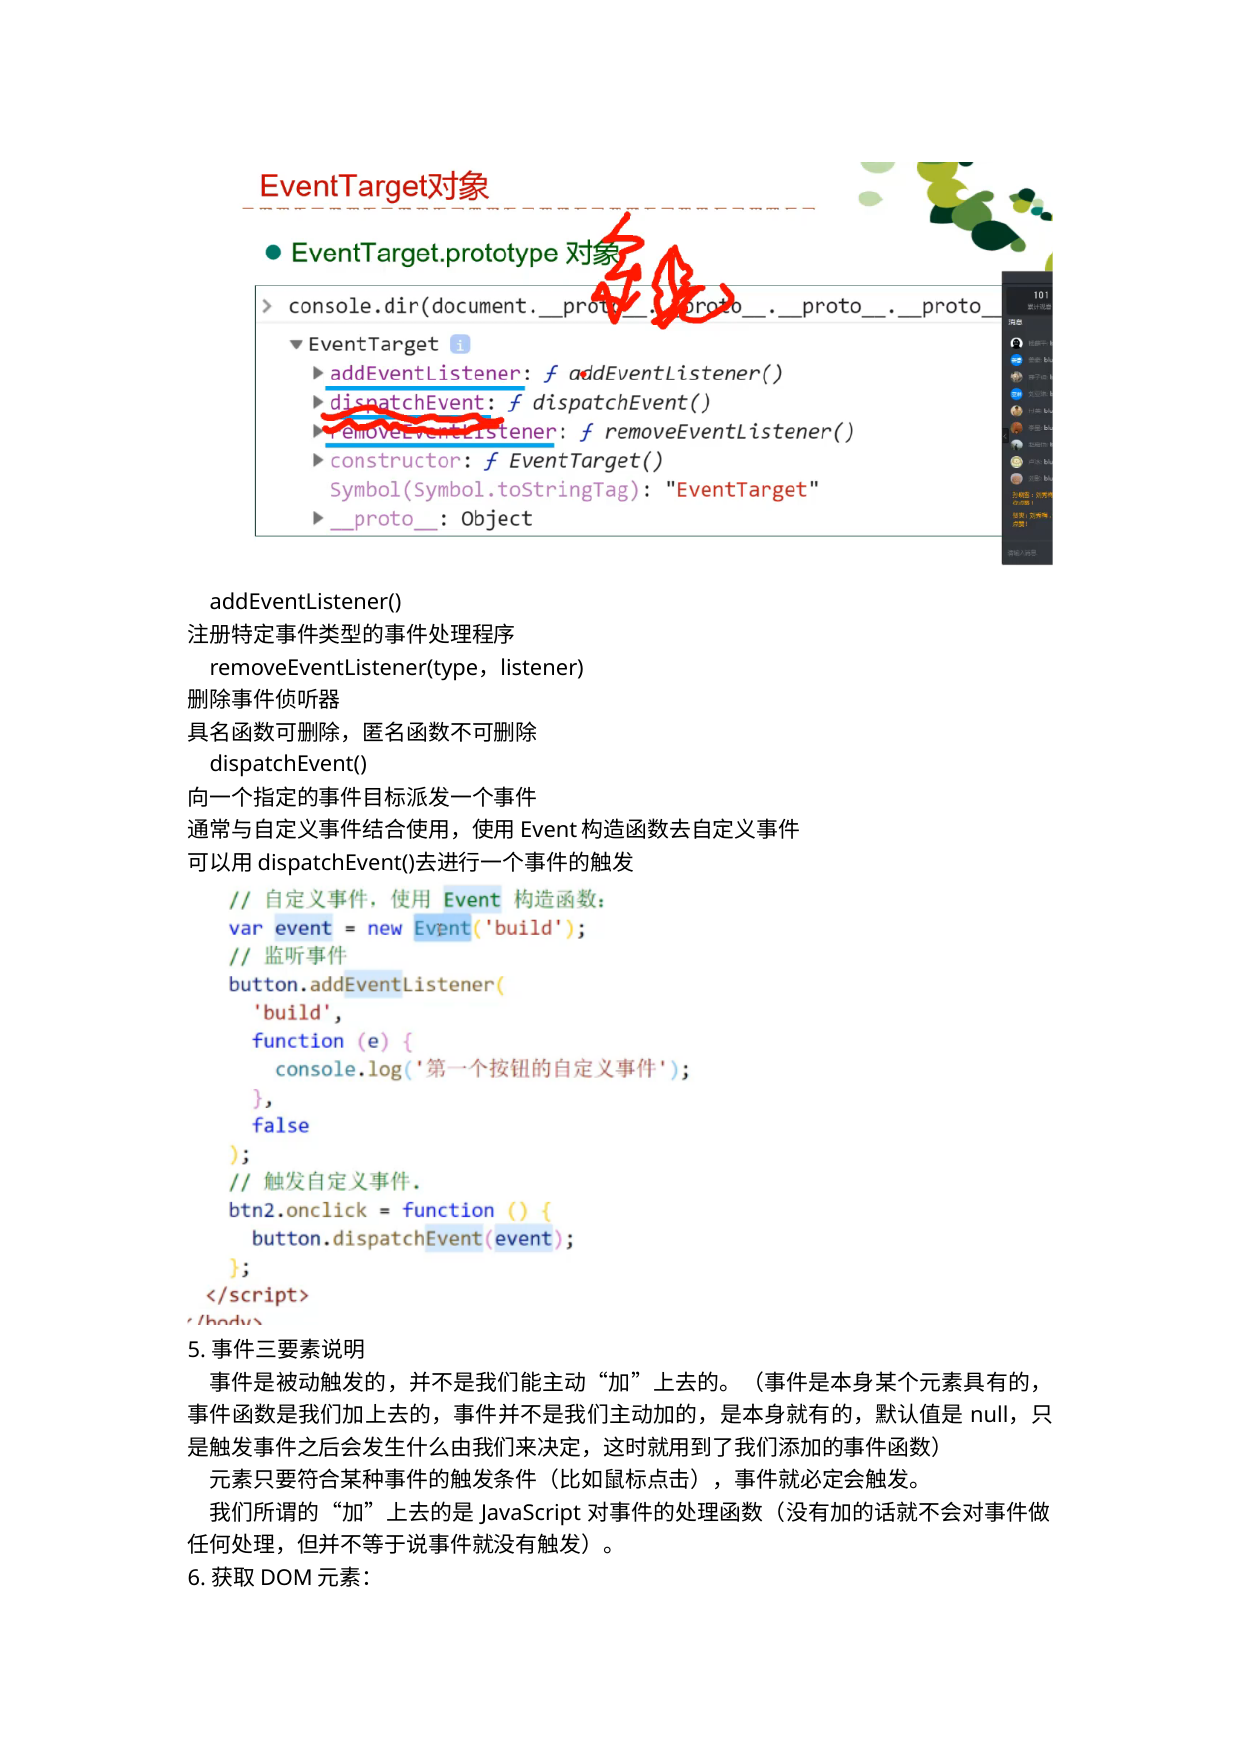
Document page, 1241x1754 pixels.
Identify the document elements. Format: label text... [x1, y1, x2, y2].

text addEventListener() [187, 584, 1053, 617]
text 我们所谓的“加”上去的是 JavaScript 对事件的处理函数（没有加的话就不会对事件做任何处理，但并不等于说事件就没有触发）。 [187, 1494, 1053, 1559]
picture [187, 162, 1053, 567]
text 通常与自定义事件结合使用，使用Event构造函数去自定义事件 [187, 812, 1053, 844]
picture [187, 877, 715, 1325]
text 具名函数可删除，匿名函数不可删除 [187, 714, 1053, 747]
text 删除事件侦听器 [187, 682, 1053, 714]
text dispatchEvent() [187, 747, 1053, 779]
text 6. 获取DOM元素： [187, 1559, 1053, 1592]
text 注册特定事件类型的事件处理程序 [187, 617, 1053, 649]
text 可以用dispatchEvent()去进行一个事件的触发 [187, 844, 1053, 877]
text 事件是被动触发的，并不是我们能主动“加”上去的。（事件是本身某个元素具有的，事件函数是我们加上去的，事件并不是我们主动加的，是本身就有的，默认值是null，只是触发事件之后会发生什么由我们来决定，这时就用到了我们添加的事件函数） [187, 1364, 1053, 1462]
text 向一个指定的事件目标派发一个事件 [187, 779, 1053, 812]
text 5. 事件三要素说明 [187, 1332, 1053, 1364]
text 元素只要符合某种事件的触发条件（比如鼠标点击），事件就必定会触发。 [187, 1462, 1053, 1494]
text removeEventListener(type，listener) [187, 649, 1053, 682]
